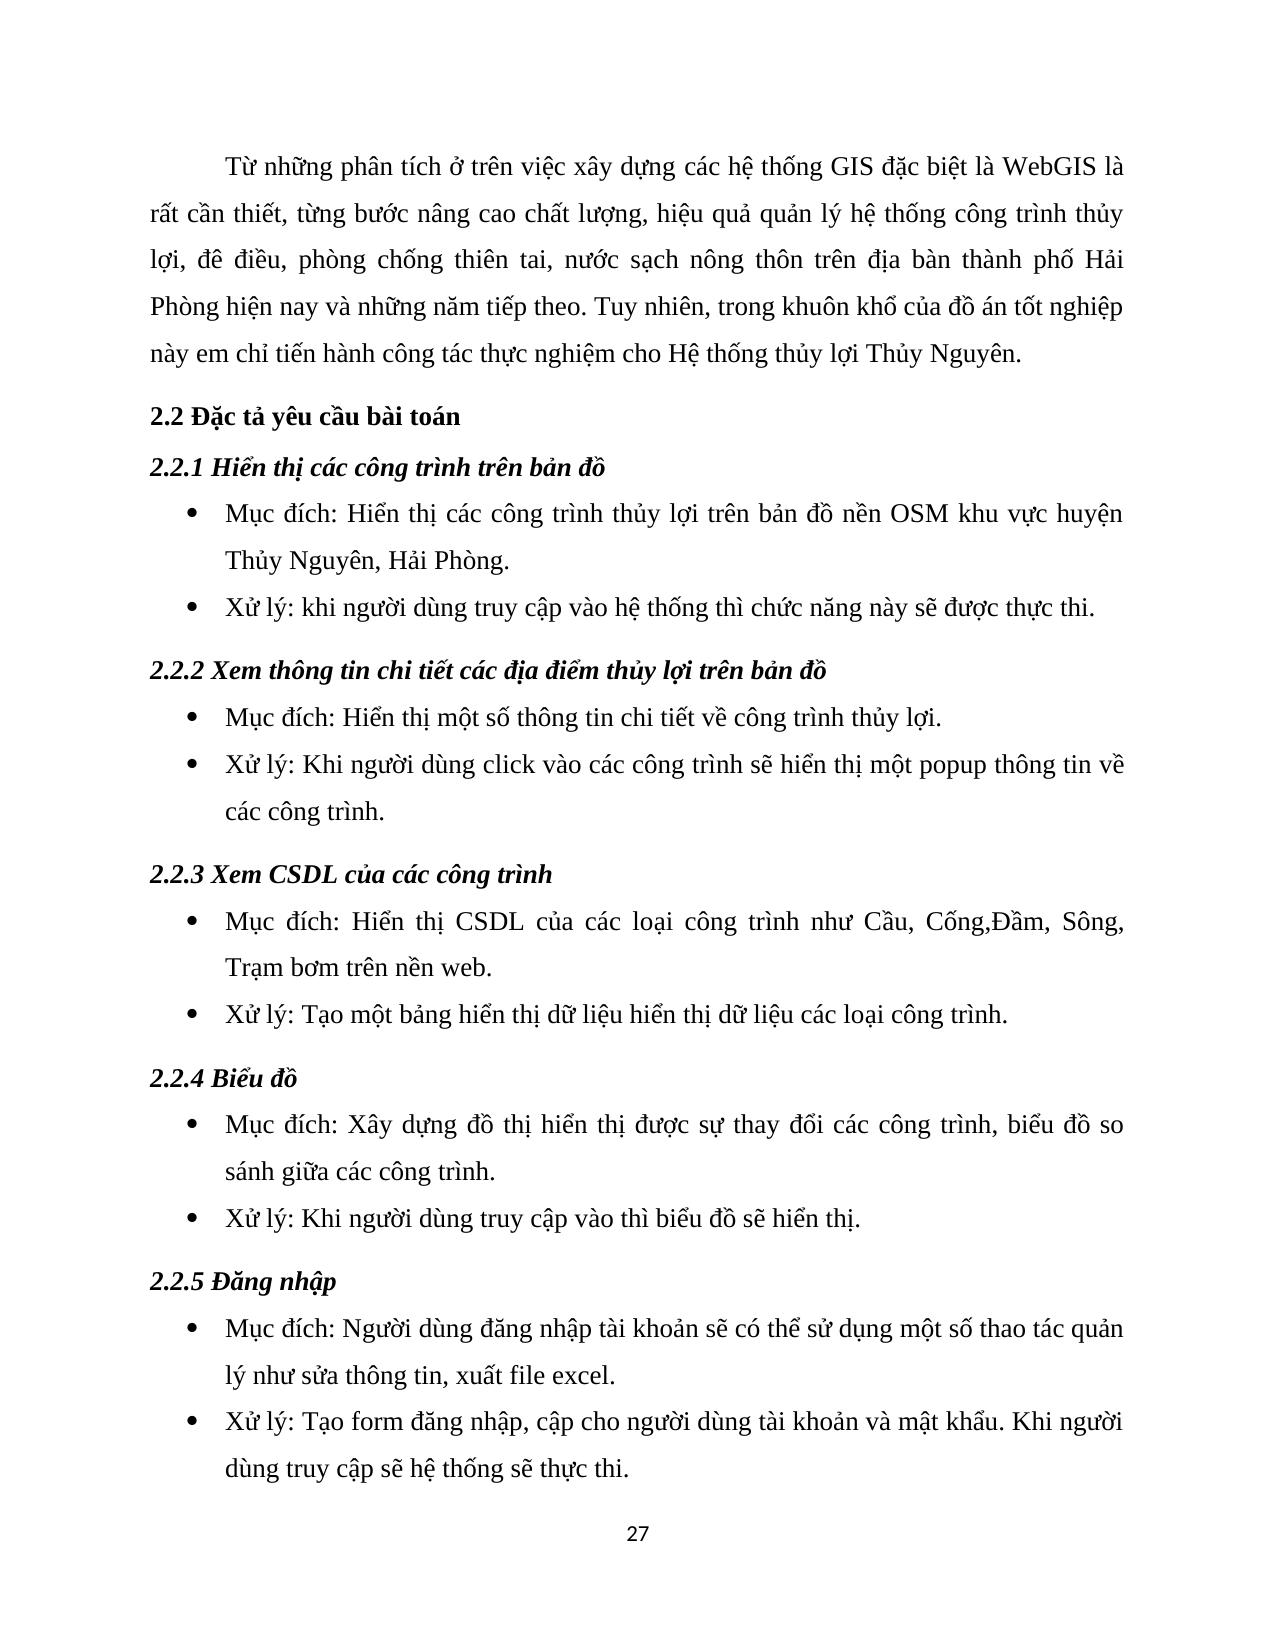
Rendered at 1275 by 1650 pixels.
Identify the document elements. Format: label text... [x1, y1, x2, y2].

list Xử lý: Khi người dùng click vào các công trình sẽ hiển thị một popup thông tin về các công trình. [187, 748, 1125, 826]
list Mục đích: Xây dựng đồ thị hiển thị được sự thay đổi các công trình, biểu đồ so sánh giữa các công trình. [187, 1108, 1125, 1186]
list Xử lý: Khi người dùng truy cập vào thì biểu đồ sẽ hiển thị. [187, 1202, 1125, 1233]
subtitle 2.2.2 Xem thông tin chi tiết các địa điểm thủy lợi trên bản đồ [150, 654, 1125, 686]
subtitle 2.2 Đặc tả yêu cầu bài toán [150, 400, 1125, 431]
list Mục đích: Người dùng đăng nhập tài khoản sẽ có thể sử dụng một số thao tác quản lý như sửa thông tin, xuất file excel. [187, 1312, 1125, 1390]
list Xử lý: Tạo form đăng nhập, cập cho người dùng tài khoản và mật khẩu. Khi người dùng truy cập sẽ hệ thống sẽ thực thi. [187, 1406, 1125, 1483]
list Mục đích: Hiển thị một số thông tin chi tiết về công trình thủy lợi. [187, 701, 1125, 732]
list Mục đích: Hiển thị CSDL của các loại công trình như Cầu, Cống,Đầm, Sông, Trạm bơm trên nền web. [187, 905, 1125, 983]
subtitle 2.2.4 Biểu đồ [150, 1062, 1125, 1093]
subtitle 2.2.3 Xem CSDL của các công trình [150, 858, 1125, 889]
subtitle 2.2.1 Hiển thị các công trình trên bản đồ [150, 451, 1125, 482]
list Mục đích: Hiển thị các công trình thủy lợi trên bản đồ nền OSM khu vực huyện Thủy Nguyên, Hải Phòng. [187, 497, 1125, 575]
subtitle 2.2.5 Đăng nhập [150, 1265, 1125, 1297]
list Xử lý: khi người dùng truy cập vào hệ thống thì chức năng này sẽ được thực thi. [187, 591, 1125, 622]
list Xử lý: Tạo một bảng hiển thị dữ liệu hiển thị dữ liệu các loại công trình. [187, 998, 1125, 1029]
text Từ những phân tích ở trên việc xây dựng các hệ thống GIS đặc biệt là WebGIS là rất cần thiết, từng bước nâng cao chất lượng, hiệu quả quản lý hệ thống công trình thủy lợi, đê điều, phòng chống thiên tai, nước sạch nông thôn trên địa bàn thành phố Hải Phòng hiện nay và những năm tiếp theo. Tuy nhiên, trong khuôn khổ của đồ án tốt nghiệp này em chỉ tiến hành công tác thực nghiệm cho Hệ thống thủy lợi Thủy Nguyên. [150, 150, 1125, 368]
